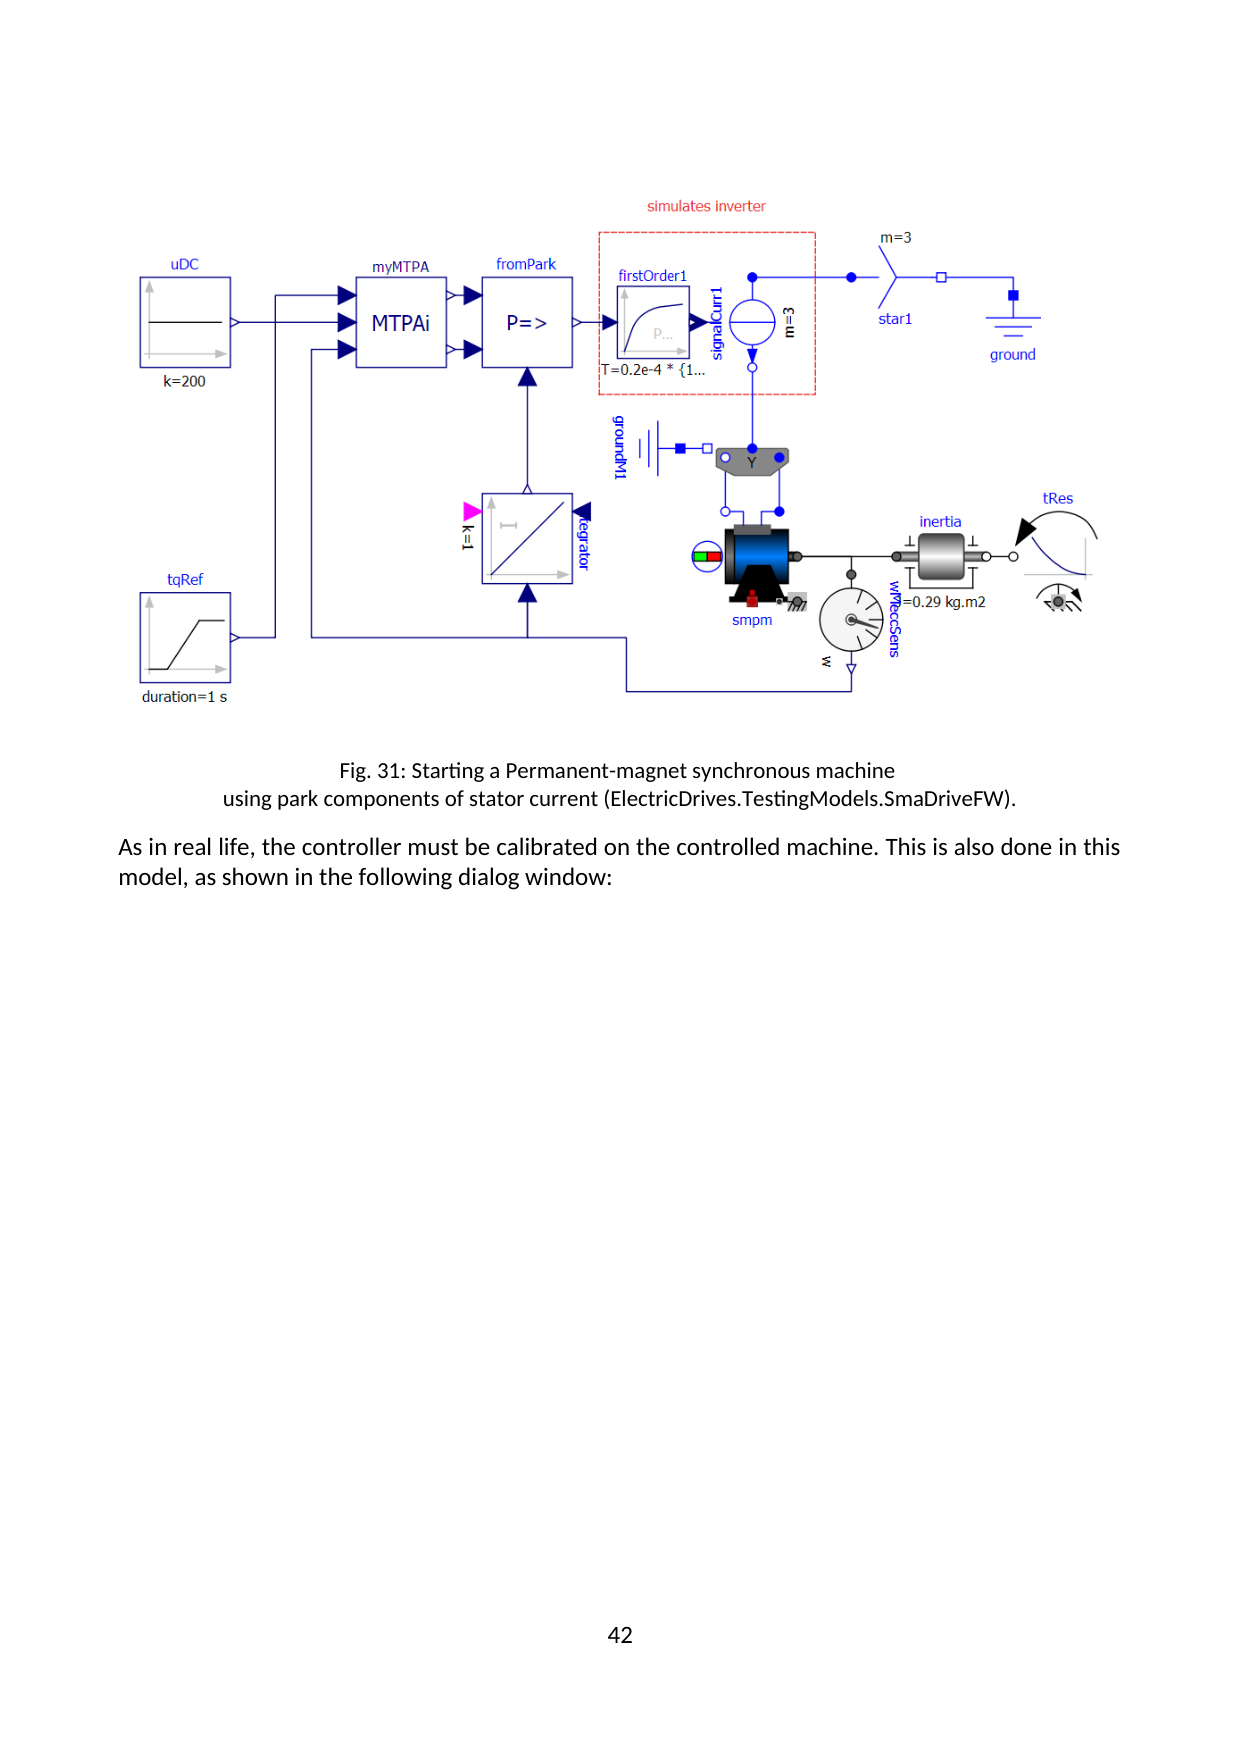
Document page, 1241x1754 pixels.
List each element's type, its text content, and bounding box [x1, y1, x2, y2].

picture [118, 147, 1123, 750]
text Fig. 31: Starting a Permanent-magnet synchronous machine using park components of stator current (ElectricDrives.TestingModels.SmaDriveFW). [118, 756, 1122, 812]
text As in real life, the controller must be calibrated on the controlled machine. This is also done in this model, as shown in the following dialog window: [118, 831, 1122, 892]
